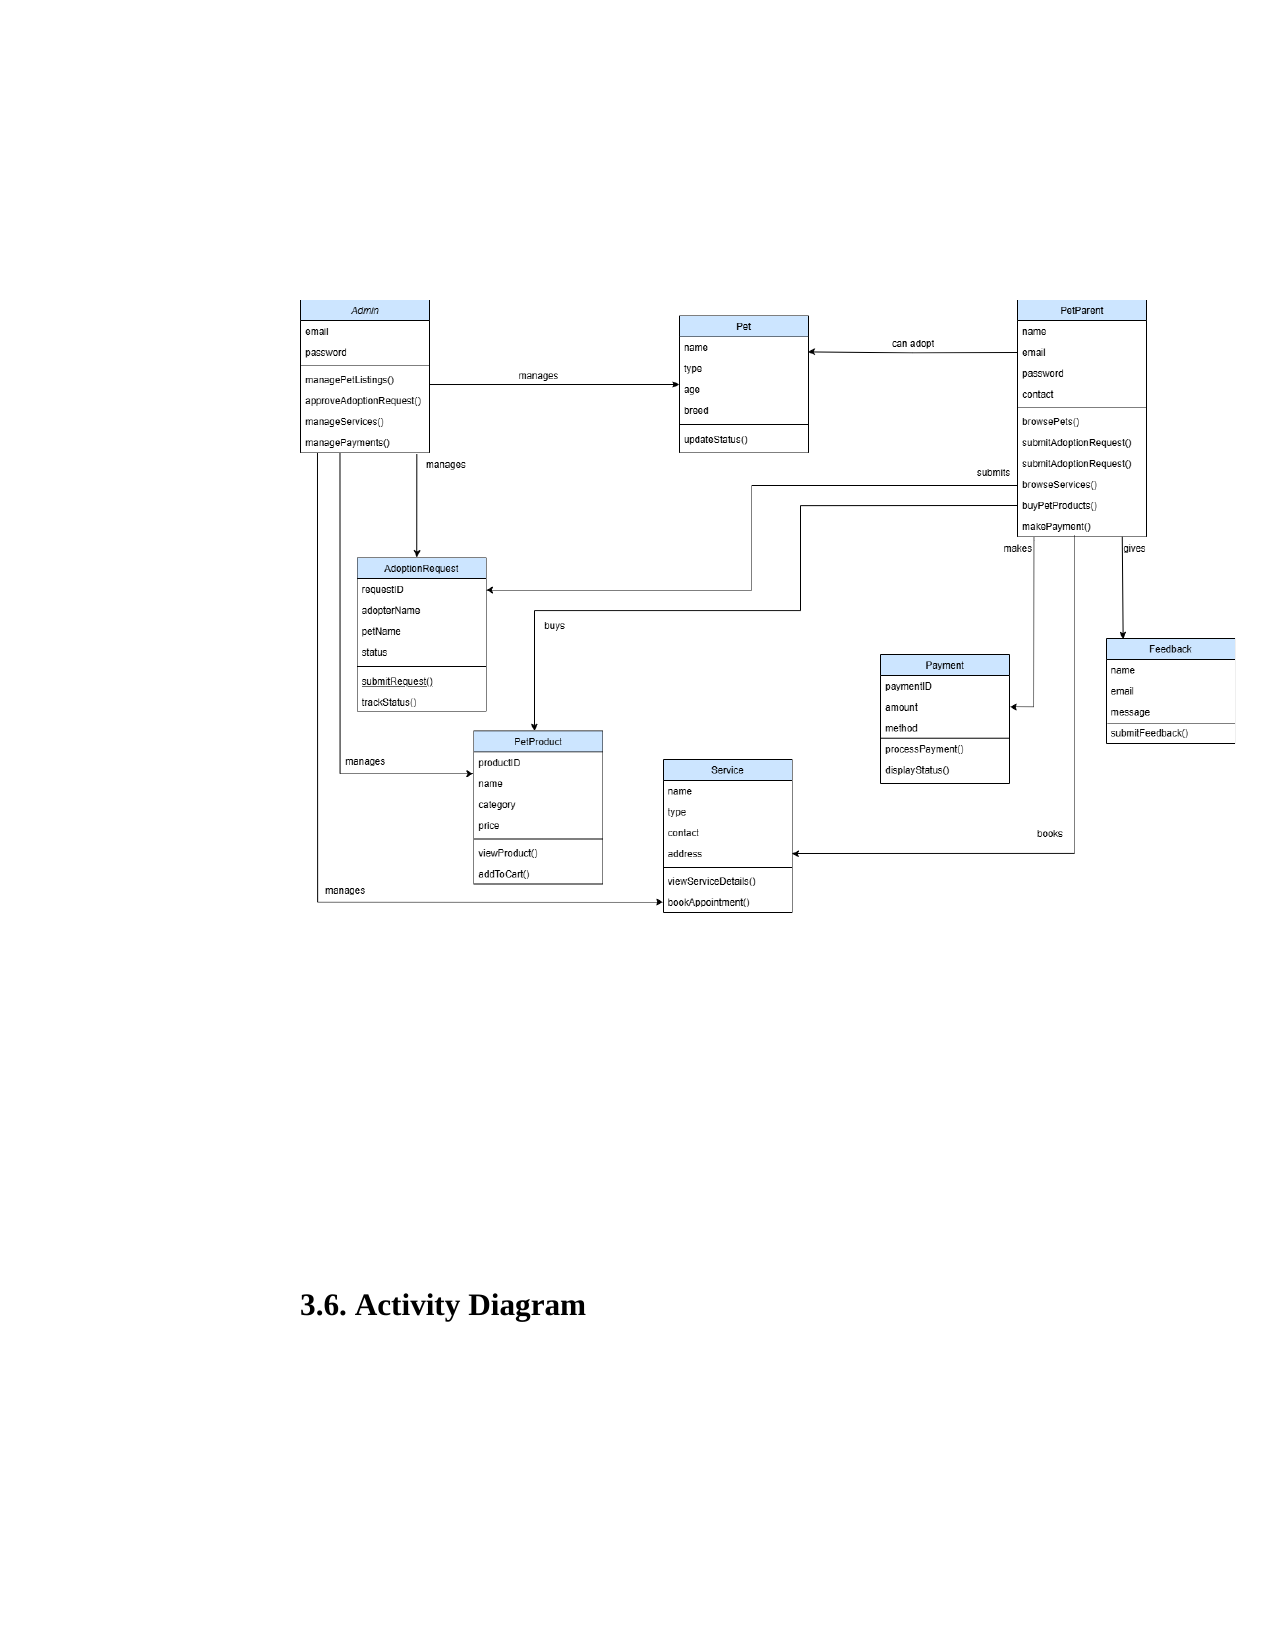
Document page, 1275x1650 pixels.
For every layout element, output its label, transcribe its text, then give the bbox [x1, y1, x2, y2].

text 3.6. Activity Diagram [300, 1287, 1050, 1323]
picture [300, 300, 1235, 915]
